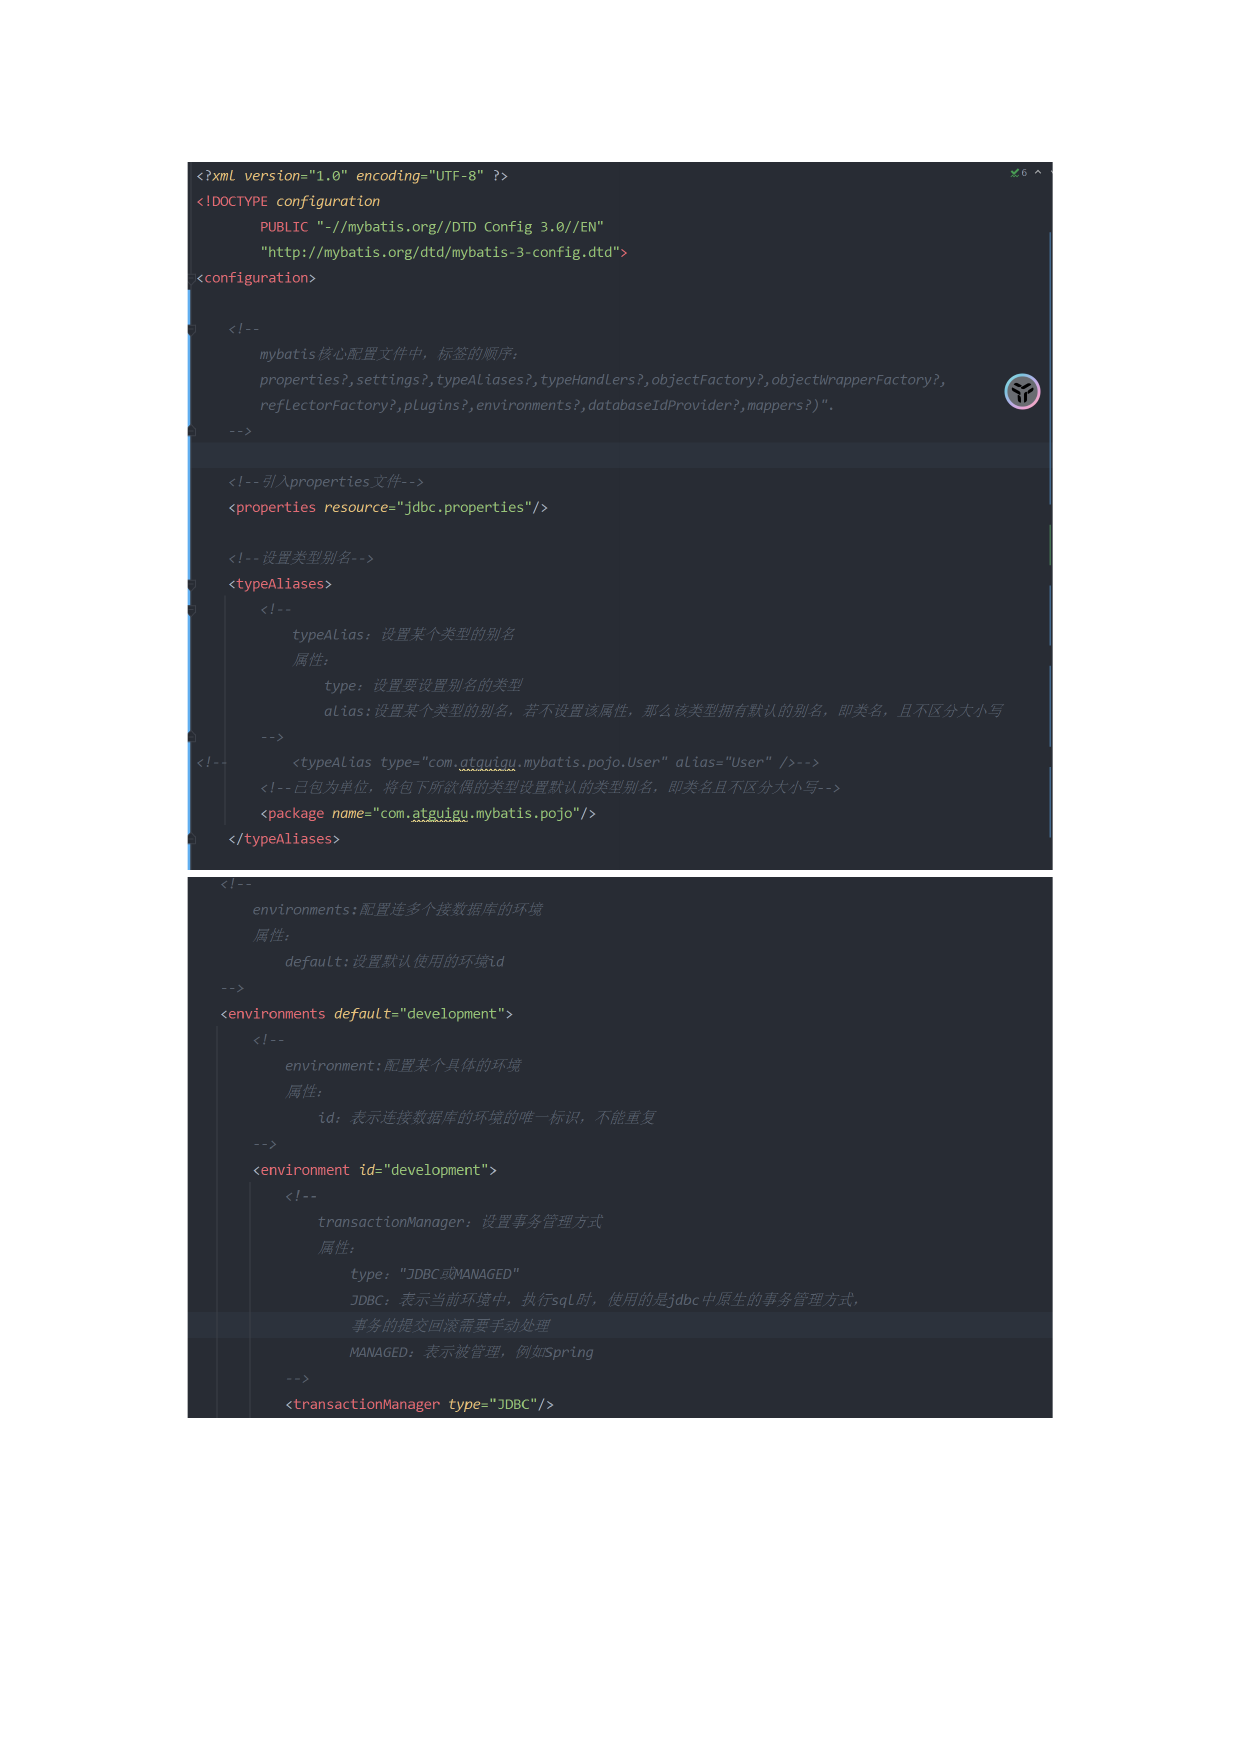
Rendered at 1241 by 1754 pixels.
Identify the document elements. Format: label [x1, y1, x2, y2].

picture [187, 877, 1053, 1418]
picture [187, 162, 1053, 870]
